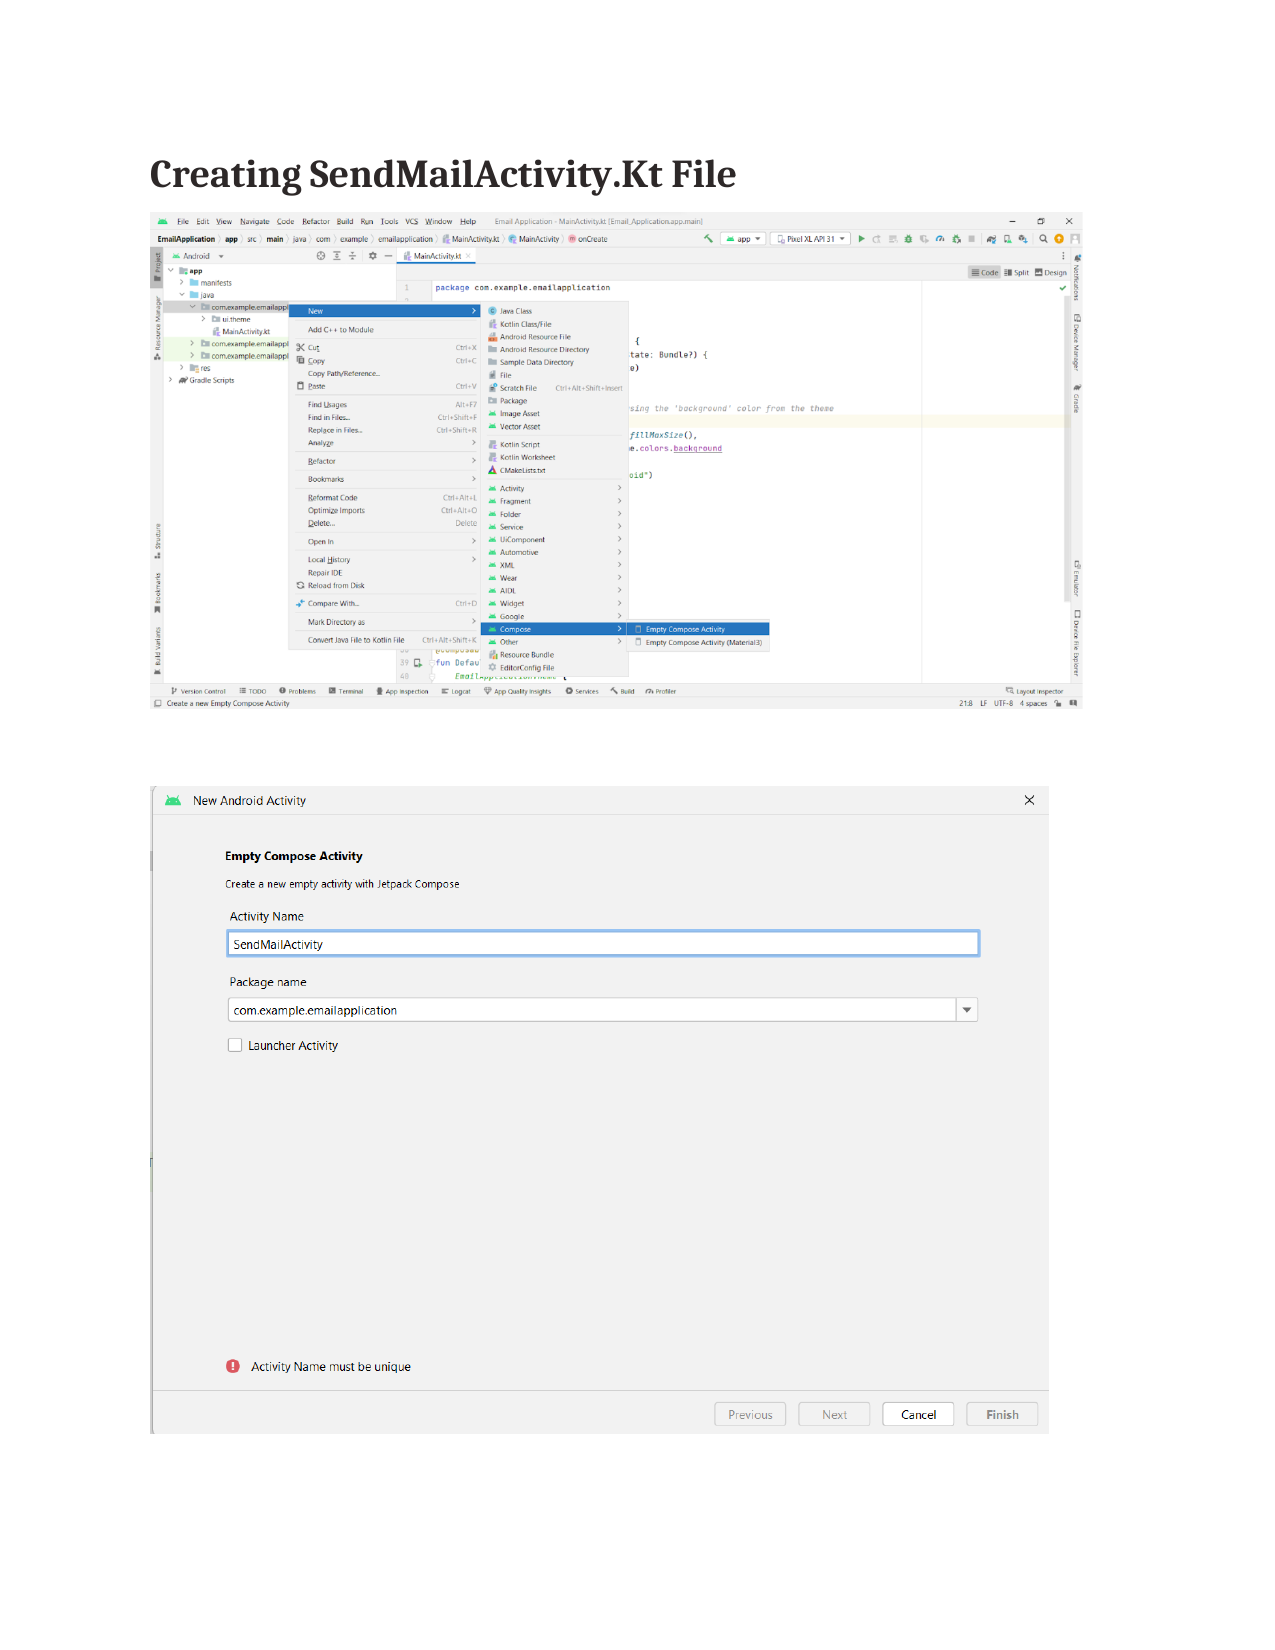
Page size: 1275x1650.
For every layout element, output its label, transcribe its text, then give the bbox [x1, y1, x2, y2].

subtitle Creating SendMailActivity.Kt File [150, 150, 1125, 197]
picture [150, 212, 1083, 709]
picture [150, 786, 1049, 1434]
